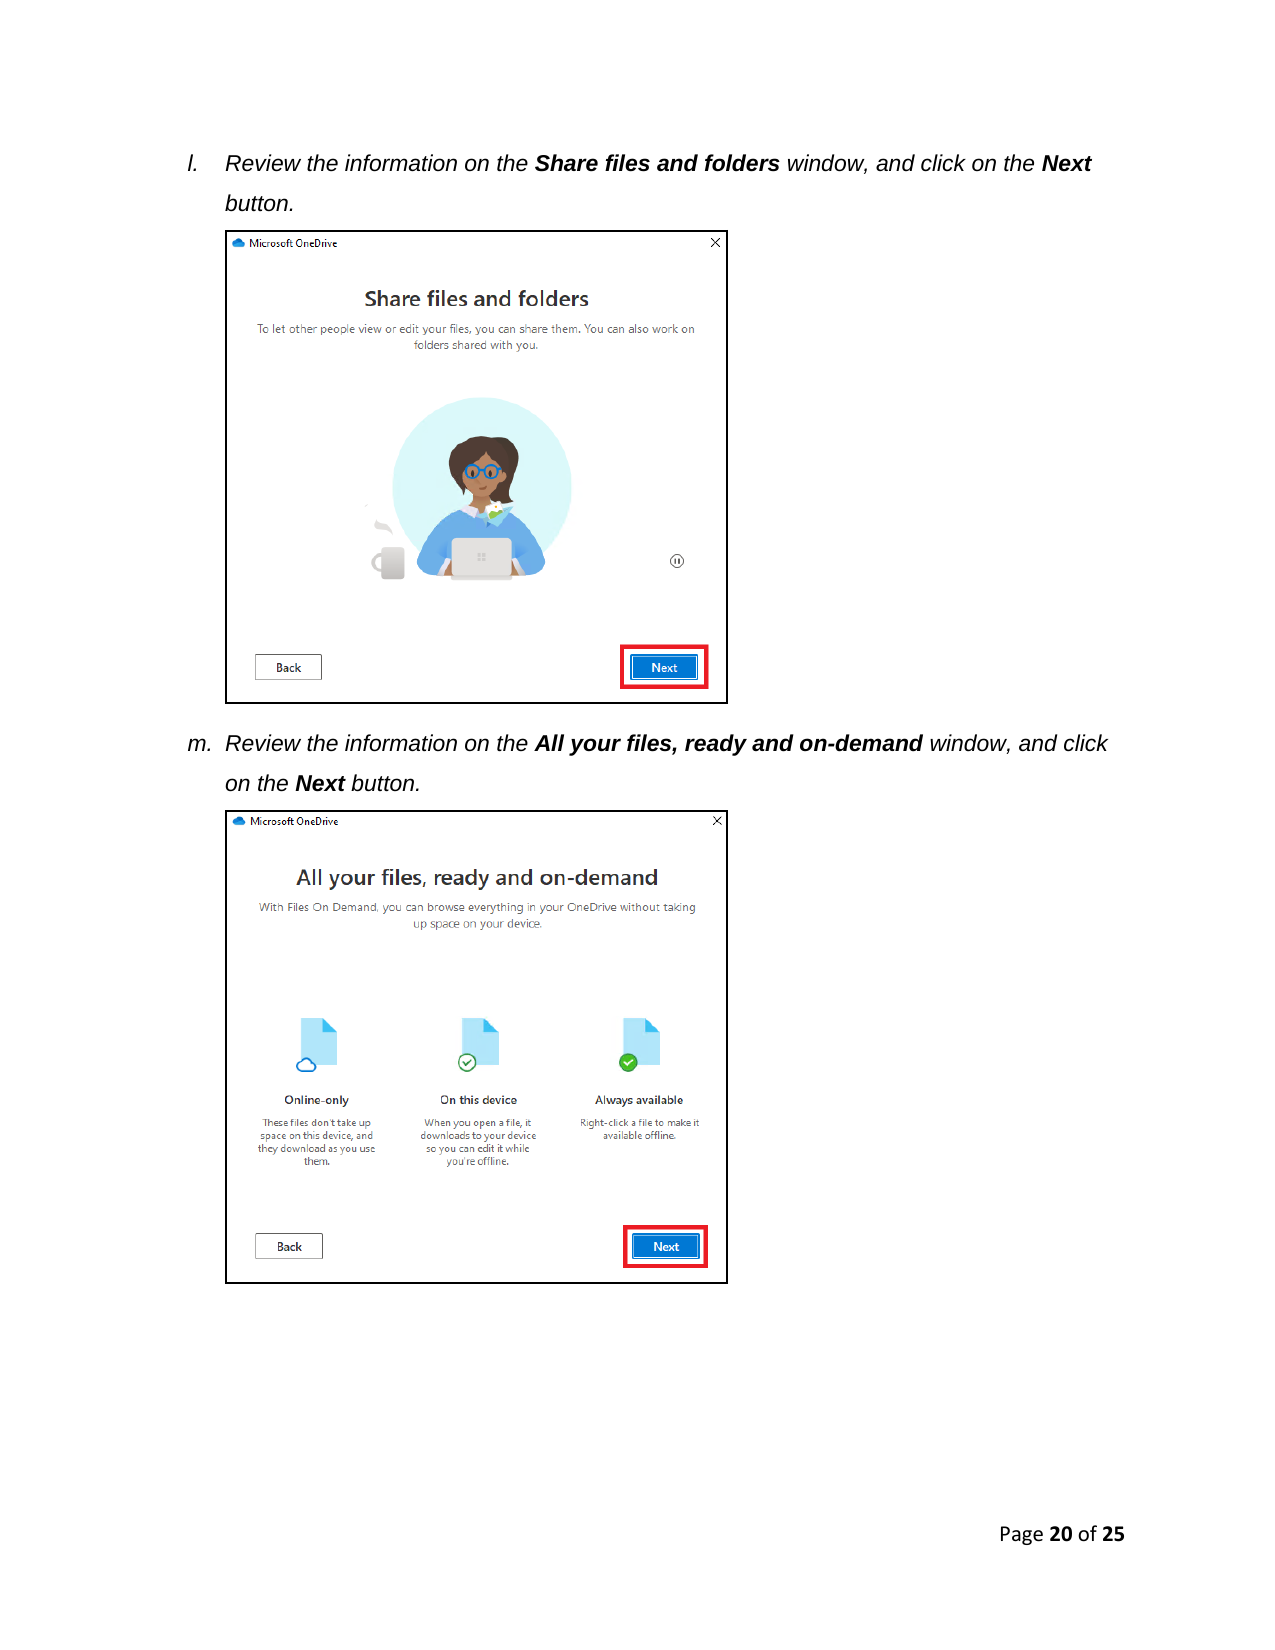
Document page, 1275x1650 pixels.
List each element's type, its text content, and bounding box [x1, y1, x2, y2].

picture [227, 232, 726, 702]
picture [227, 812, 726, 1282]
